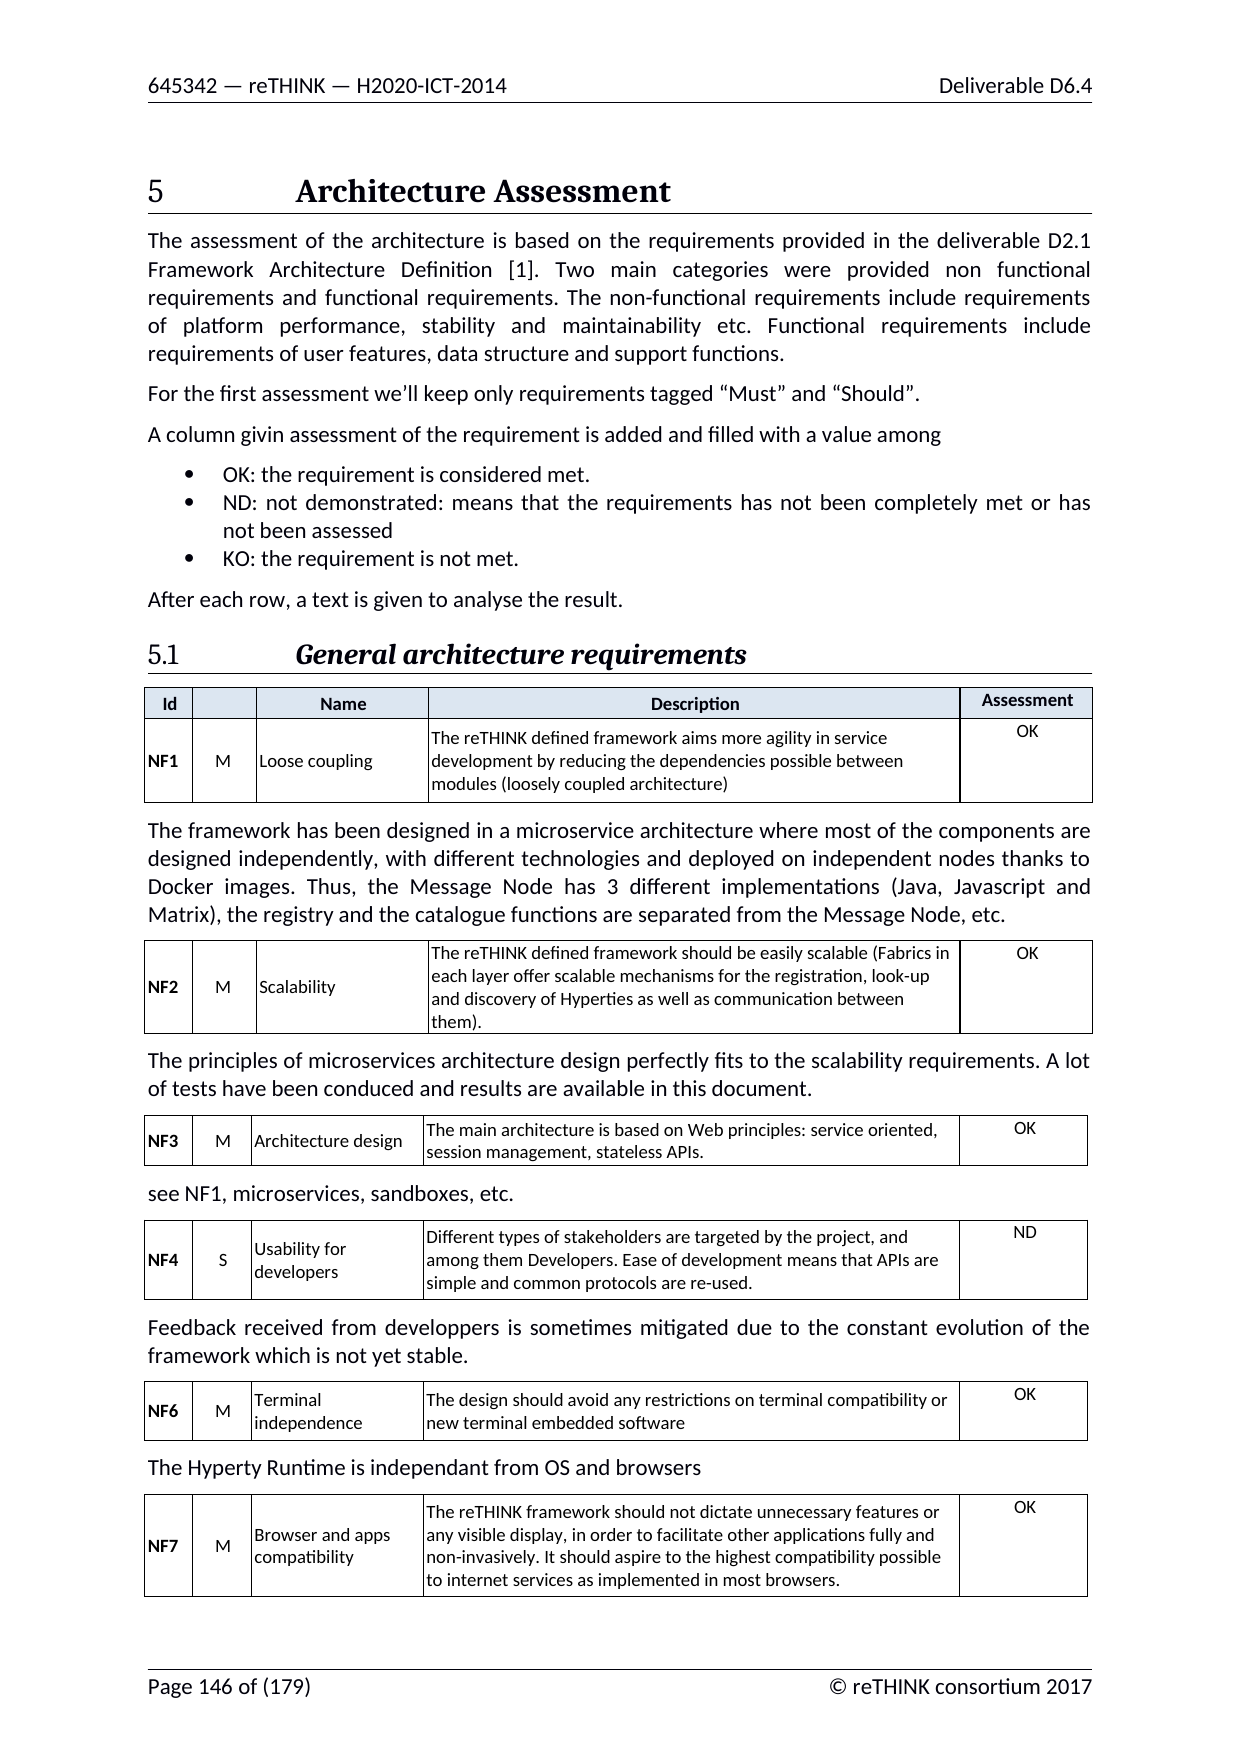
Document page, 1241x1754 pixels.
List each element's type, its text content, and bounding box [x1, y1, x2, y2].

table_header Name [257, 688, 428, 718]
table_header OK [960, 1382, 1087, 1440]
table_header Scalability [257, 941, 428, 1033]
table_header M [193, 1382, 251, 1440]
table_header OK [960, 1495, 1087, 1596]
table_header Browser and apps compatibility [252, 1495, 423, 1596]
table_header ND [960, 1221, 1087, 1299]
table_header Assessment [961, 688, 1092, 718]
list OK: the requirement is considered met. [185, 460, 1092, 488]
table_header The design should avoid any restrictions on terminal compatibility or new terminal embedded software [424, 1382, 959, 1440]
table_header Terminal independence [252, 1382, 423, 1440]
table_header [193, 688, 251, 718]
table_header M [193, 941, 251, 1033]
table_cell [251, 719, 256, 802]
table_header OK [961, 941, 1092, 1033]
table_header NF7 [145, 1495, 192, 1596]
list KO: the requirement is not met. [185, 544, 1092, 572]
table_cell NF1 [145, 719, 192, 802]
table_header [251, 941, 256, 1033]
table_cell Loose coupling [257, 719, 428, 802]
table_header NF6 [145, 1382, 192, 1440]
subtitle Architecture Assessment [148, 173, 1092, 213]
table_header Id [145, 688, 192, 718]
text The Hyperty Runtime is independant from OS and browsers [148, 1453, 1092, 1481]
table_header The reTHINK framework should not dictate unnecessary features or any visible display, in order to facilitate other applications fully and non-invasively. It should aspire to the highest compatibility possible to internet services as implemented in most browsers. [424, 1495, 959, 1596]
table_header Usability for developers [252, 1221, 423, 1299]
table_header OK [960, 1116, 1087, 1165]
table_header Different types of stakeholders are targeted by the project, and among them Developers. Ease of development means that APIs are simple and common protocols are re-used. [424, 1221, 959, 1299]
table_header [251, 688, 256, 718]
table_header M [193, 1495, 251, 1596]
table_header NF4 [145, 1221, 192, 1299]
table_cell The reTHINK defined framework aims more agility in service development by reducing the dependencies possible between modules (loosely coupled architecture) [429, 719, 959, 802]
table_header Architecture design [252, 1116, 423, 1165]
list ND: not demonstrated: means that the requirements has not been completely met or has not been assessed [185, 488, 1092, 544]
table_header The reTHINK defined framework should be easily scalable (Fabrics in each layer offer scalable mechanisms for the registration, look-up and discovery of Hyperties as well as communication between them). [429, 941, 959, 1033]
table_header Description [429, 688, 959, 718]
table_header The main architecture is based on Web principles: service oriented, session management, stateless APIs. [424, 1116, 959, 1165]
table_header M [193, 1116, 251, 1165]
table_cell OK [961, 719, 1092, 802]
text After each row, a text is given to analyse the result. [148, 585, 1092, 613]
text Feedback received from developpers is sometimes mitigated due to the constant evolution of the framework which is not yet stable. [148, 1313, 1092, 1369]
table_header S [193, 1221, 251, 1299]
table_header NF2 [145, 941, 192, 1033]
text For the first assessment we’ll keep only requirements tagged “Must” and “Should”. [148, 379, 1092, 407]
text The framework has been designed in a microservice architecture where most of the components are designed independently, with different technologies and deployed on independent nodes thanks to Docker images. Thus, the Message Node has 3 different implementations (Java, Javascript and Matrix), the registry and the catalogue functions are separated from the Message Node, etc. [148, 816, 1092, 928]
text see NF1, microservices, sandboxes, etc. [148, 1179, 1092, 1207]
table_header NF3 [145, 1116, 192, 1165]
text The principles of microservices architecture design perfectly fits to the scalability requirements. A lot of tests have been conduced and results are available in this document. [148, 1047, 1092, 1103]
subtitle General architecture requirements [148, 638, 1092, 673]
text The assessment of the architecture is based on the requirements provided in the deliverable D2.1 Framework Architecture Definition [1]. Two main categories were provided non functional requirements and functional requirements. The non-functional requirements include requirements of platform performance, stability and maintainability etc. Functional requirements include requirements of user features, data structure and support functions. [148, 227, 1092, 367]
table_cell M [193, 719, 251, 802]
text A column givin assessment of the requirement is added and filled with a value among [148, 420, 1092, 448]
